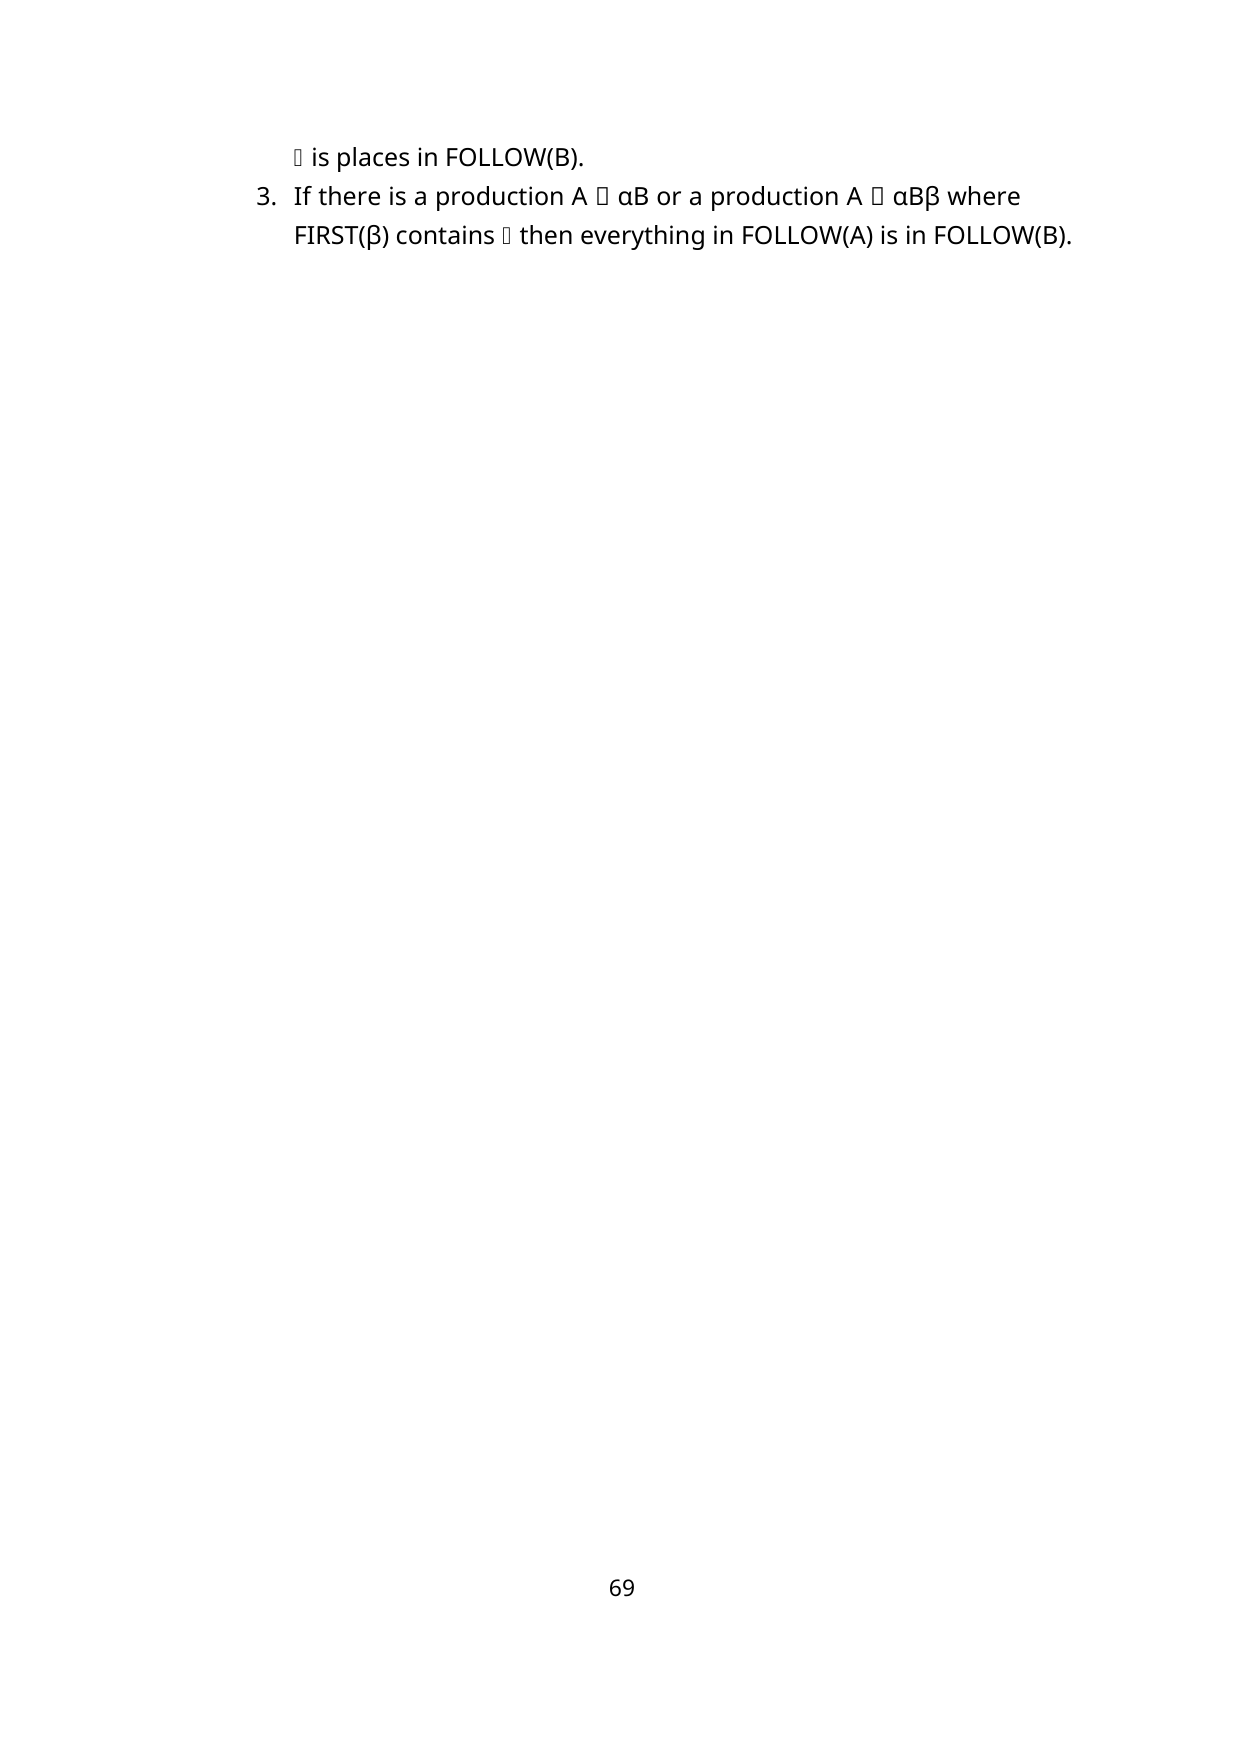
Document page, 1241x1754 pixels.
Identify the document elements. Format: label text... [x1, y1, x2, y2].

list If there is a production A  αB or a production A  αBβ where FIRST(β) contains  then everything in FOLLOW(A) is in FOLLOW(B). [256, 178, 1091, 252]
text  is places in FOLLOW(B). [294, 139, 1240, 174]
